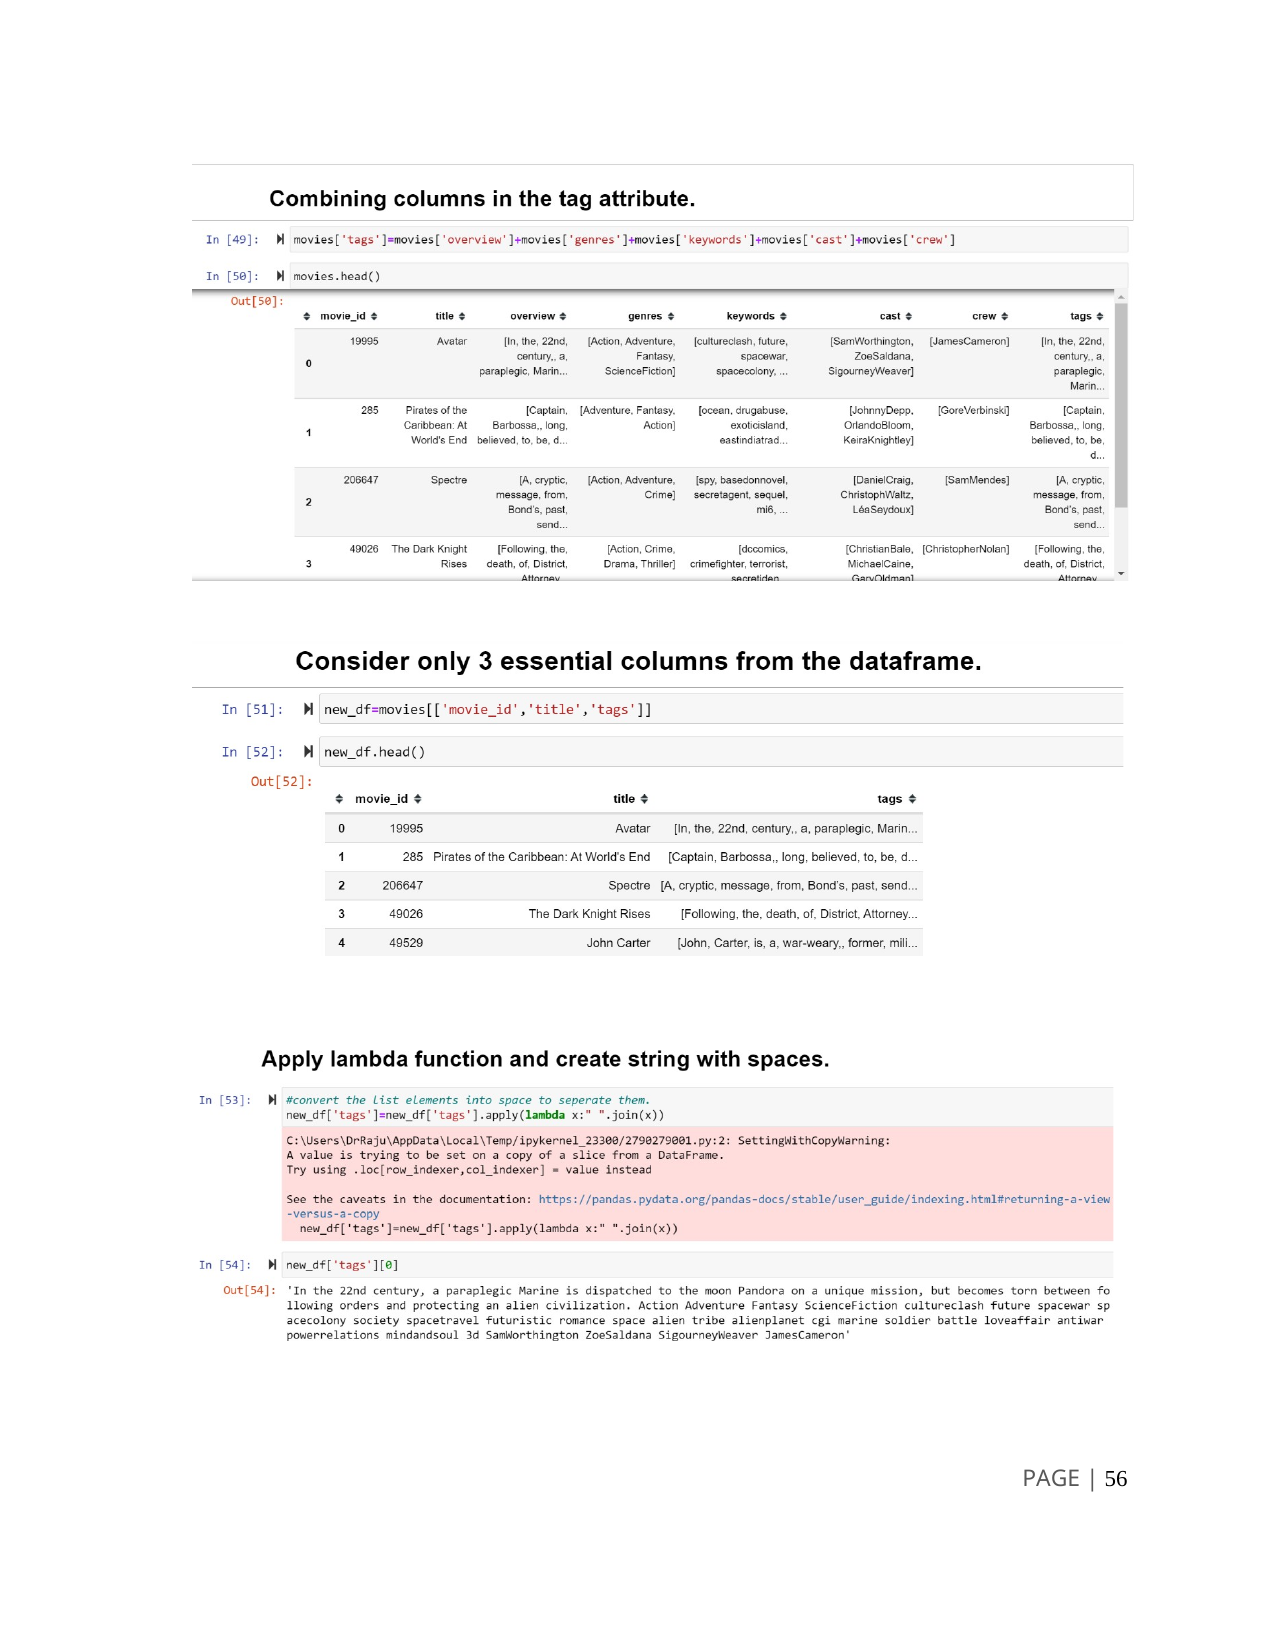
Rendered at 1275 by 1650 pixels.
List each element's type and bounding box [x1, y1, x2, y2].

picture [199, 1050, 1114, 1341]
picture [192, 641, 1124, 956]
picture [192, 162, 1134, 581]
